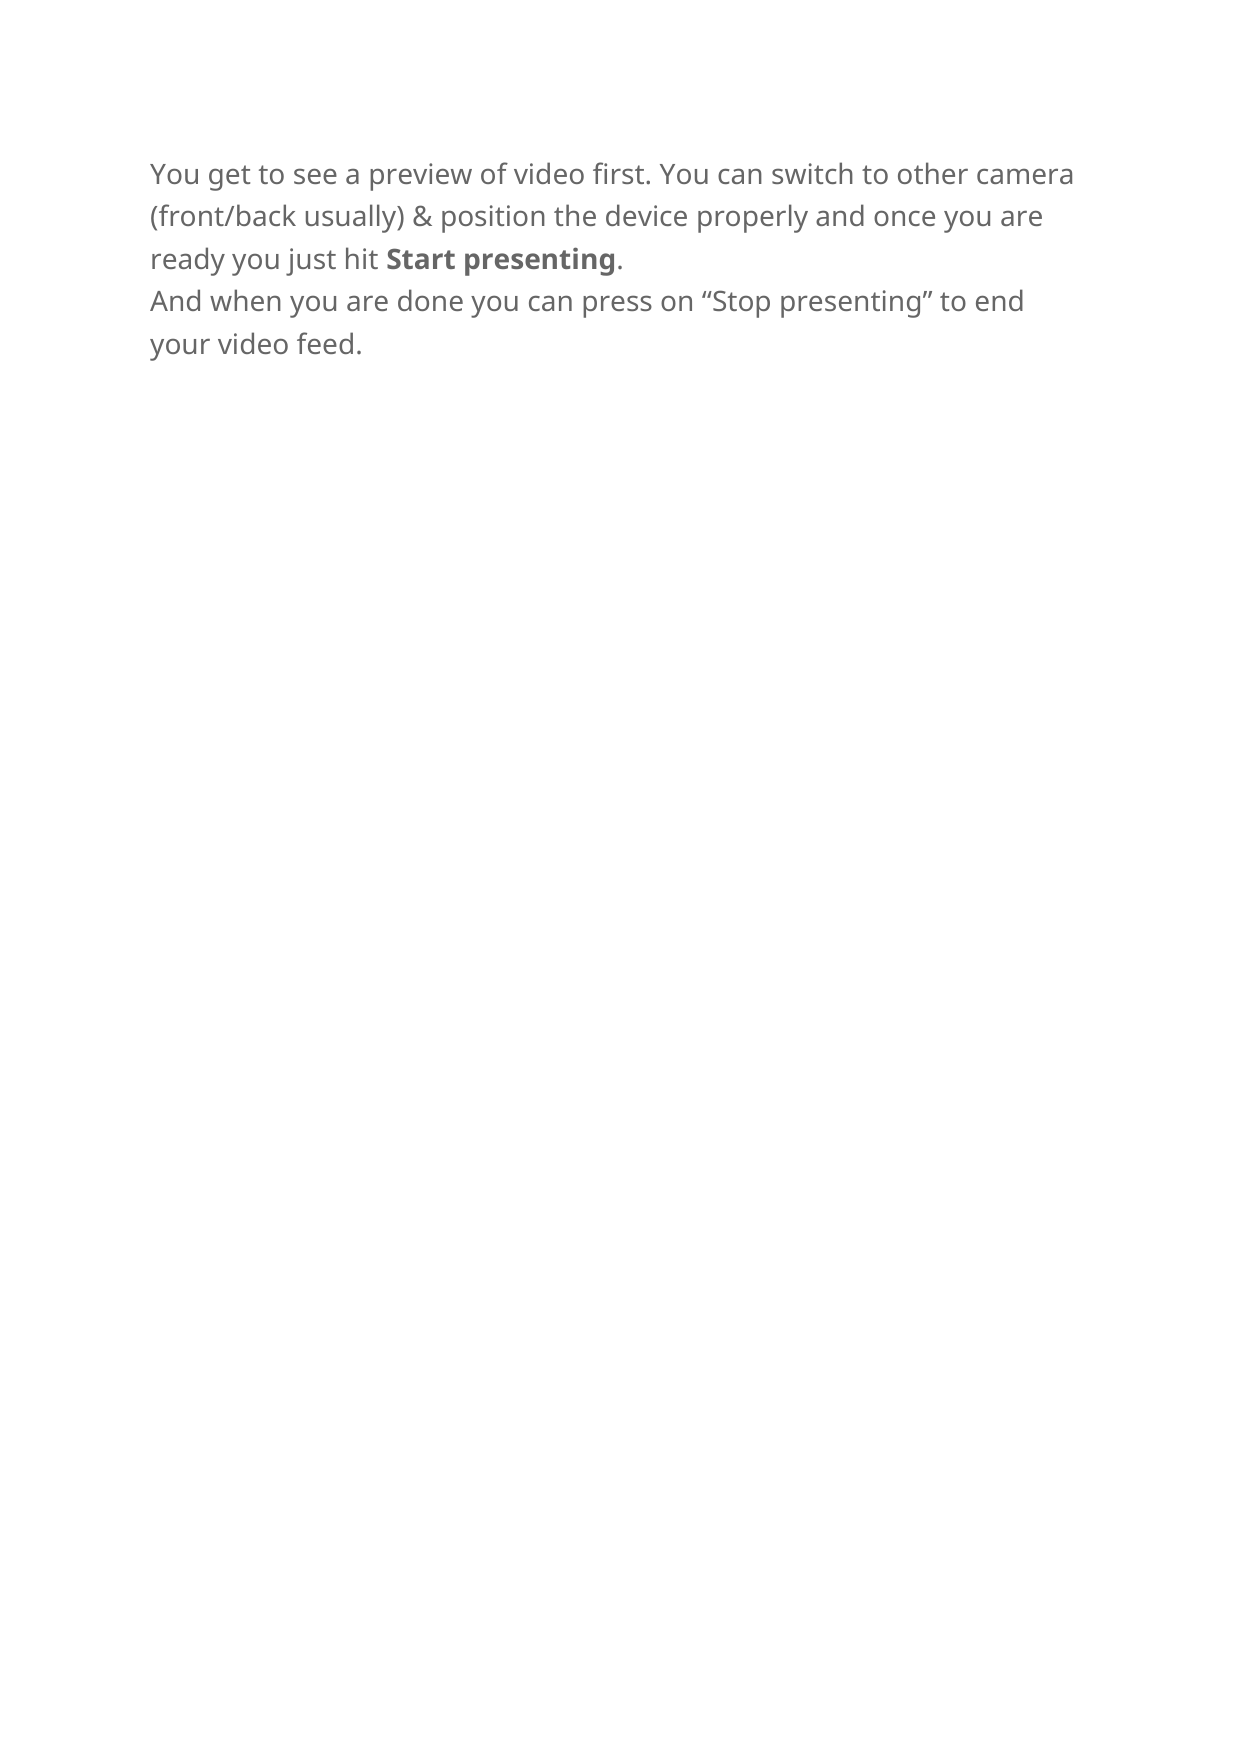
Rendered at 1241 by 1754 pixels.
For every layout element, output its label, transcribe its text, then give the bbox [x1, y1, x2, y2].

text And when you are done you can press on “Stop presenting” to end your video feed. [150, 277, 1090, 362]
text You get to see a preview of video first. You can switch to other camera (front/back usually) & position the device properly and once you are ready you just hit Start presenting. [150, 150, 1090, 277]
